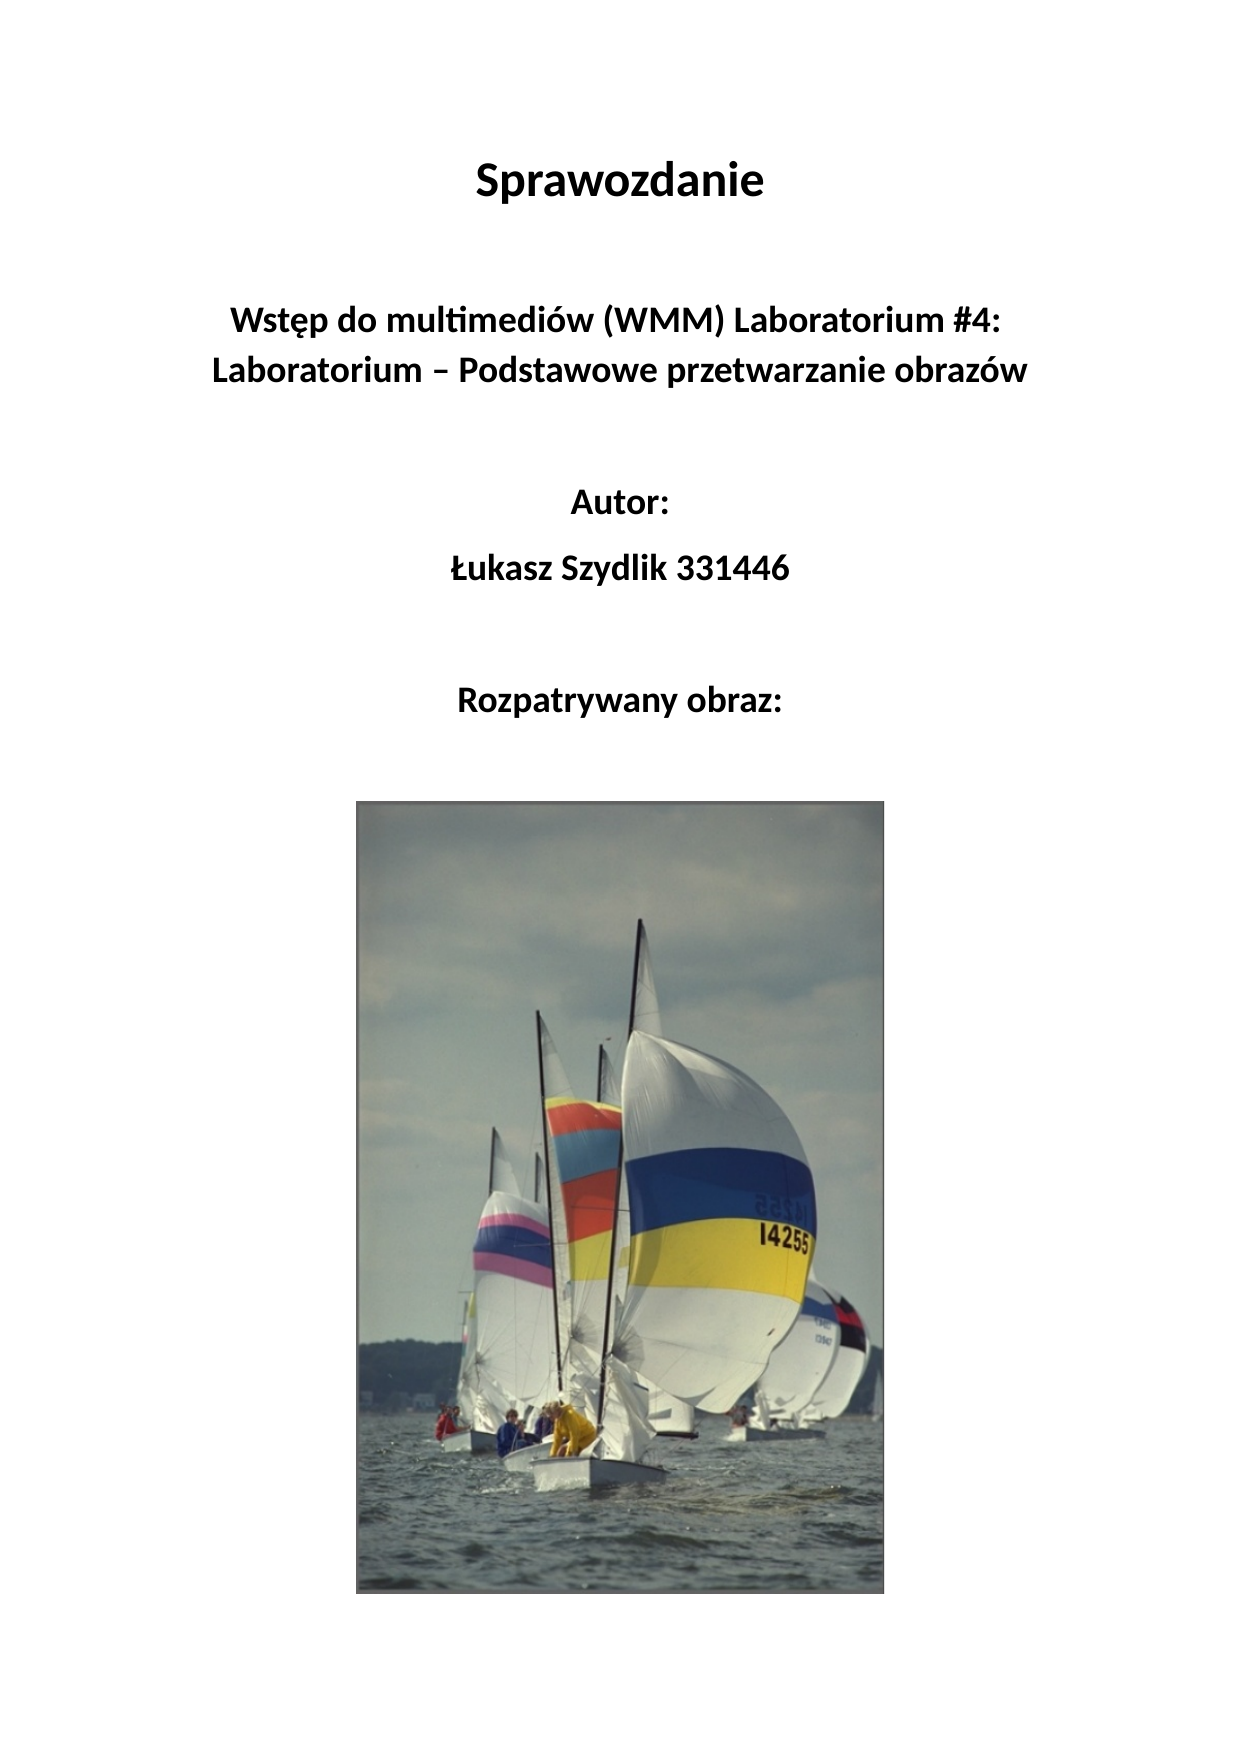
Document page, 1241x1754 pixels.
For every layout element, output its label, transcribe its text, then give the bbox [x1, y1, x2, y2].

text Autor: [148, 478, 1093, 524]
picture [356, 801, 885, 1594]
text Rozpatrywany obraz: [148, 676, 1093, 722]
text Sprawozdanie [148, 148, 1093, 209]
text Łukasz Szydlik 331446 [148, 544, 1093, 590]
text Wstęp do multimediów (WMM) Laboratorium #4: Laboratorium – Podstawowe przetwarzanie obrazów [148, 296, 1093, 392]
